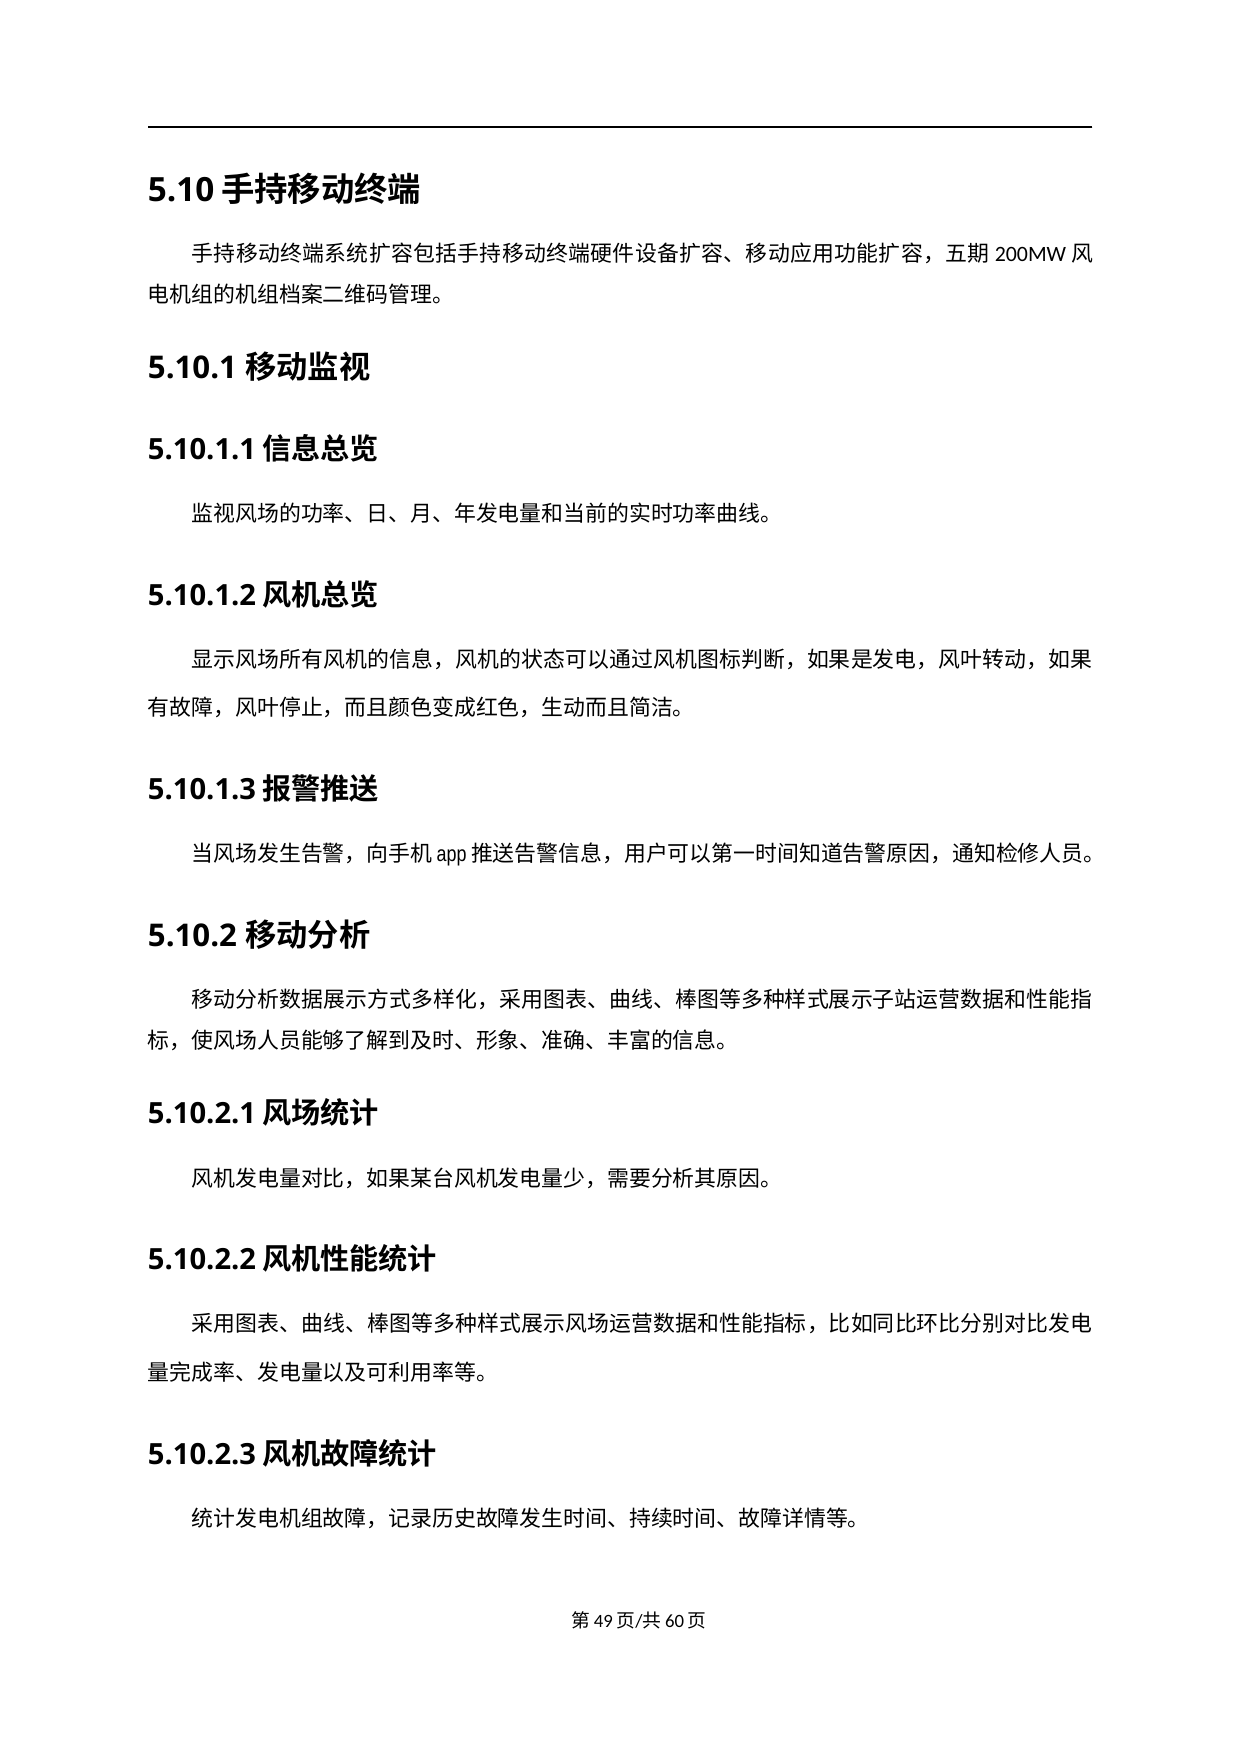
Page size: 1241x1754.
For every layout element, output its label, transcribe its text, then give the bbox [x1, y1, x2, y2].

text 手持移动终端系统扩容包括手持移动终端硬件设备扩容、移动应用功能扩容，五期200MW风电机组的机组档案二维码管理。 [148, 236, 1092, 309]
subtitle 5.10.2.3风机故障统计 [148, 1419, 1092, 1484]
text 采用图表、曲线、棒图等多种样式展示风场运营数据和性能指标，比如同比环比分别对比发电量完成率、发电量以及可利用率等。 [148, 1306, 1092, 1387]
subtitle 5.10.1.1信息总览 [148, 414, 1092, 479]
subtitle 5.10.2 移动分析 [148, 900, 1092, 965]
subtitle 5.10.1.3报警推送 [148, 754, 1092, 819]
subtitle 5.10手持移动终端 [148, 154, 1092, 219]
text 监视风场的功率、日、月、年发电量和当前的实时功率曲线。 [148, 495, 1092, 528]
text 风机发电量对比，如果某台风机发电量少，需要分析其原因。 [148, 1160, 1092, 1193]
subtitle 5.10.1 移动监视 [148, 333, 1092, 398]
subtitle 5.10.2.1风场统计 [148, 1079, 1092, 1144]
subtitle 5.10.1.2风机总览 [148, 560, 1092, 625]
text 统计发电机组故障，记录历史故障发生时间、持续时间、故障详情等。 [148, 1501, 1092, 1533]
text 显示风场所有风机的信息，风机的状态可以通过风机图标判断，如果是发电，风叶转动，如果有故障，风叶停止，而且颜色变成红色，生动而且简洁。 [148, 641, 1092, 722]
text 当风场发生告警，向手机app推送告警信息，用户可以第一时间知道告警原因，通知检修人员。 [148, 836, 1092, 868]
text 移动分析数据展示方式多样化，采用图表、曲线、棒图等多种样式展示子站运营数据和性能指标，使风场人员能够了解到及时、形象、准确、丰富的信息。 [148, 982, 1092, 1055]
subtitle 5.10.2.2风机性能统计 [148, 1225, 1092, 1290]
